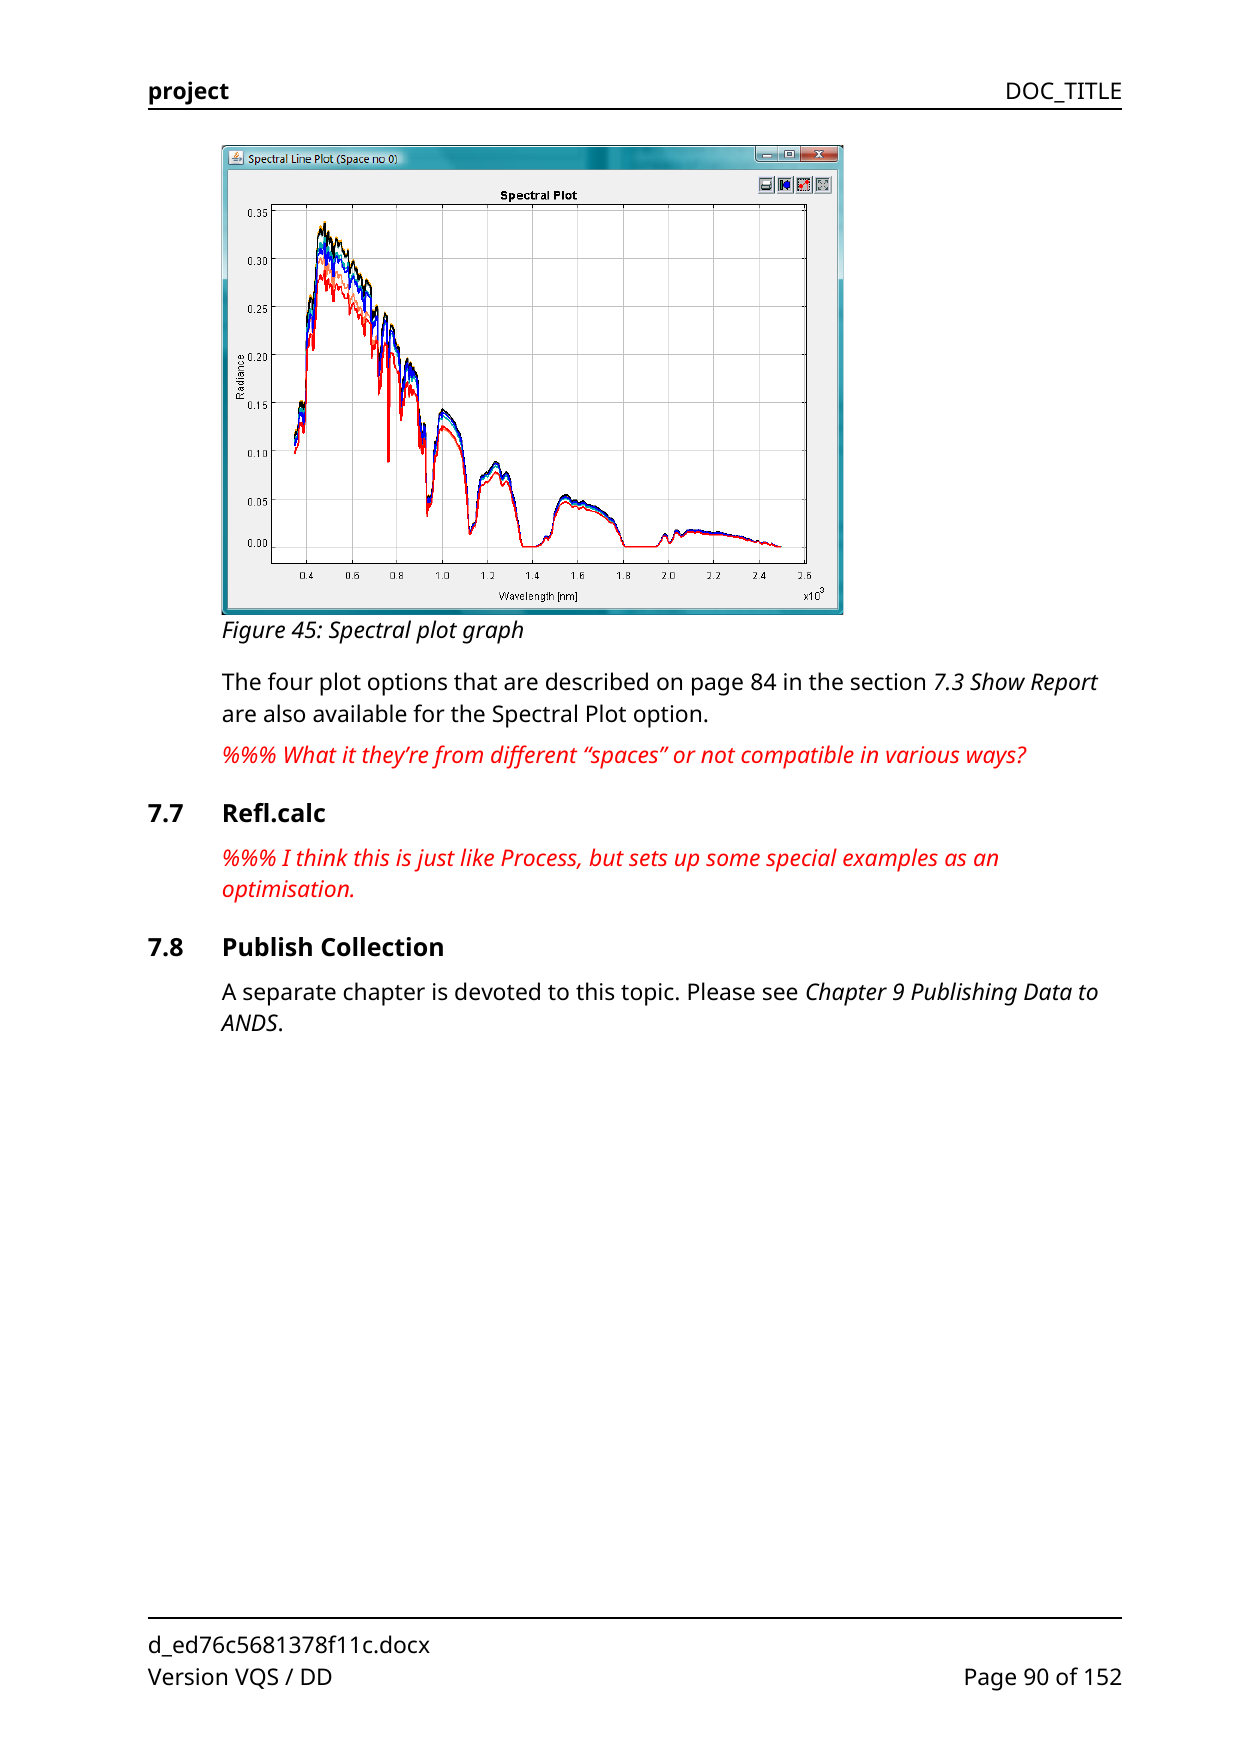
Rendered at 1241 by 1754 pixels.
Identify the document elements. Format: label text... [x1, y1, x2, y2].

subtitle Publish Collection [148, 929, 1122, 964]
text %%% I think this is just like Process, but sets up some special examples as an optimisation. [222, 842, 1122, 904]
subtitle Refl.calc [148, 796, 1122, 829]
picture [221, 145, 844, 615]
text %%% What it they’re from different “spaces” or not compatible in various ways? [222, 739, 1122, 771]
